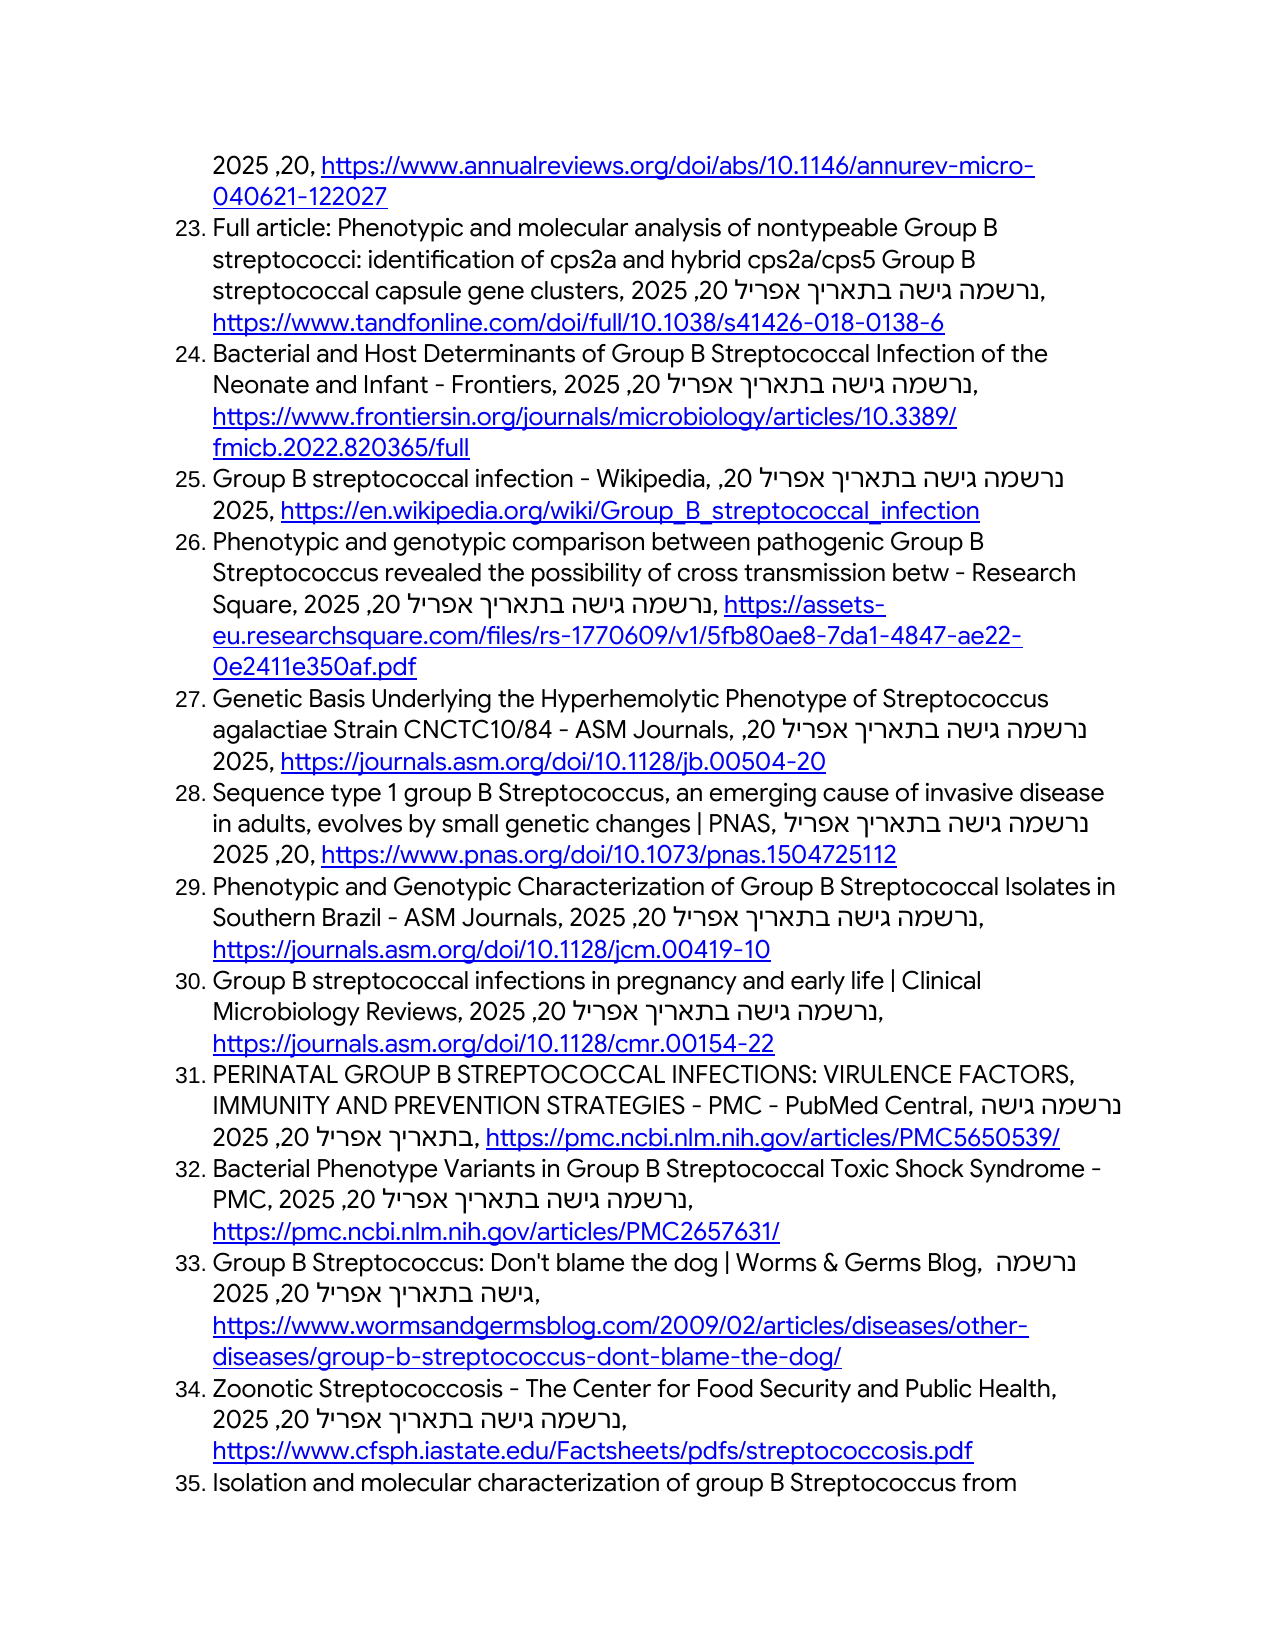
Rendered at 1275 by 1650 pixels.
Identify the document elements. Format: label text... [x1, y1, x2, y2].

list Group B streptococcal infections in pregnancy and early life | Clinical Microbiology Reviews, נרשמה גישה בתאריך אפריל 20, 2025, https://journals.asm.org/doi/10.1128/cmr.00154-22 [175, 965, 1125, 1059]
list PERINATAL GROUP B STREPTOCOCCAL INFECTIONS: VIRULENCE FACTORS, IMMUNITY AND PREVENTION STRATEGIES - PMC - PubMed Central, נרשמה גישה בתאריך אפריל 20, 2025, https://pmc.ncbi.nlm.nih.gov/articles/PMC5650539/ [175, 1059, 1125, 1153]
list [175, 1467, 1125, 1498]
list Group B streptococcal infection - Wikipedia, נרשמה גישה בתאריך אפריל 20, 2025, https://en.wikipedia.org/wiki/Group_B_streptococcal_infection [175, 463, 1125, 526]
list Full article: Phenotypic and molecular analysis of nontypeable Group B streptococci: identification of cps2a and hybrid cps2a/cps5 Group B streptococcal capsule gene clusters, נרשמה גישה בתאריך אפריל 20, 2025, https://www.tandfonline.com/doi/full/10.1038/s41426-018-0138-6 [175, 213, 1125, 338]
list Phenotypic and Genotypic Characterization of Group B Streptococcal Isolates in Southern Brazil - ASM Journals, נרשמה גישה בתאריך אפריל 20, 2025, https://journals.asm.org/doi/10.1128/jcm.00419-10 [175, 871, 1125, 965]
list Genetic Basis Underlying the Hyperhemolytic Phenotype of Streptococcus agalactiae Strain CNCTC10/84 - ASM Journals, נרשמה גישה בתאריך אפריל 20, 2025, https://journals.asm.org/doi/10.1128/jb.00504-20 [175, 683, 1125, 777]
list Group B Streptococcus: Don't blame the dog | Worms & Germs Blog, נרשמה גישה בתאריך אפריל 20, 2025, https://www.wormsandgermsblog.com/2009/02/articles/diseases/other-diseases/group-b-streptococcus-dont-blame-the-dog/ [175, 1247, 1125, 1373]
list Zoonotic Streptococcosis - The Center for Food Security and Public Health, נרשמה גישה בתאריך אפריל 20, 2025, https://www.cfsph.iastate.edu/Factsheets/pdfs/streptococcosis.pdf [175, 1373, 1125, 1467]
list Bacterial and Host Determinants of Group B Streptococcal Infection of the Neonate and Infant - Frontiers, נרשמה גישה בתאריך אפריל 20, 2025, https://www.frontiersin.org/journals/microbiology/articles/10.3389/fmicb.2022.820365/full [175, 338, 1125, 463]
list Phenotypic and genotypic comparison between pathogenic Group B Streptococcus revealed the possibility of cross transmission betw - Research Square, נרשמה גישה בתאריך אפריל 20, 2025, https://assets-eu.researchsquare.com/files/rs-1770609/v1/5fb80ae8-7da1-4847-ae22-0e2411e350af.pdf [175, 526, 1125, 683]
list Bacterial Phenotype Variants in Group B Streptococcal Toxic Shock Syndrome - PMC, נרשמה גישה בתאריך אפריל 20, 2025, https://pmc.ncbi.nlm.nih.gov/articles/PMC2657631/ [175, 1153, 1125, 1247]
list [175, 150, 1125, 213]
list Sequence type 1 group B Streptococcus, an emerging cause of invasive disease in adults, evolves by small genetic changes | PNAS, נרשמה גישה בתאריך אפריל 20, 2025, https://www.pnas.org/doi/10.1073/pnas.1504725112 [175, 777, 1125, 871]
